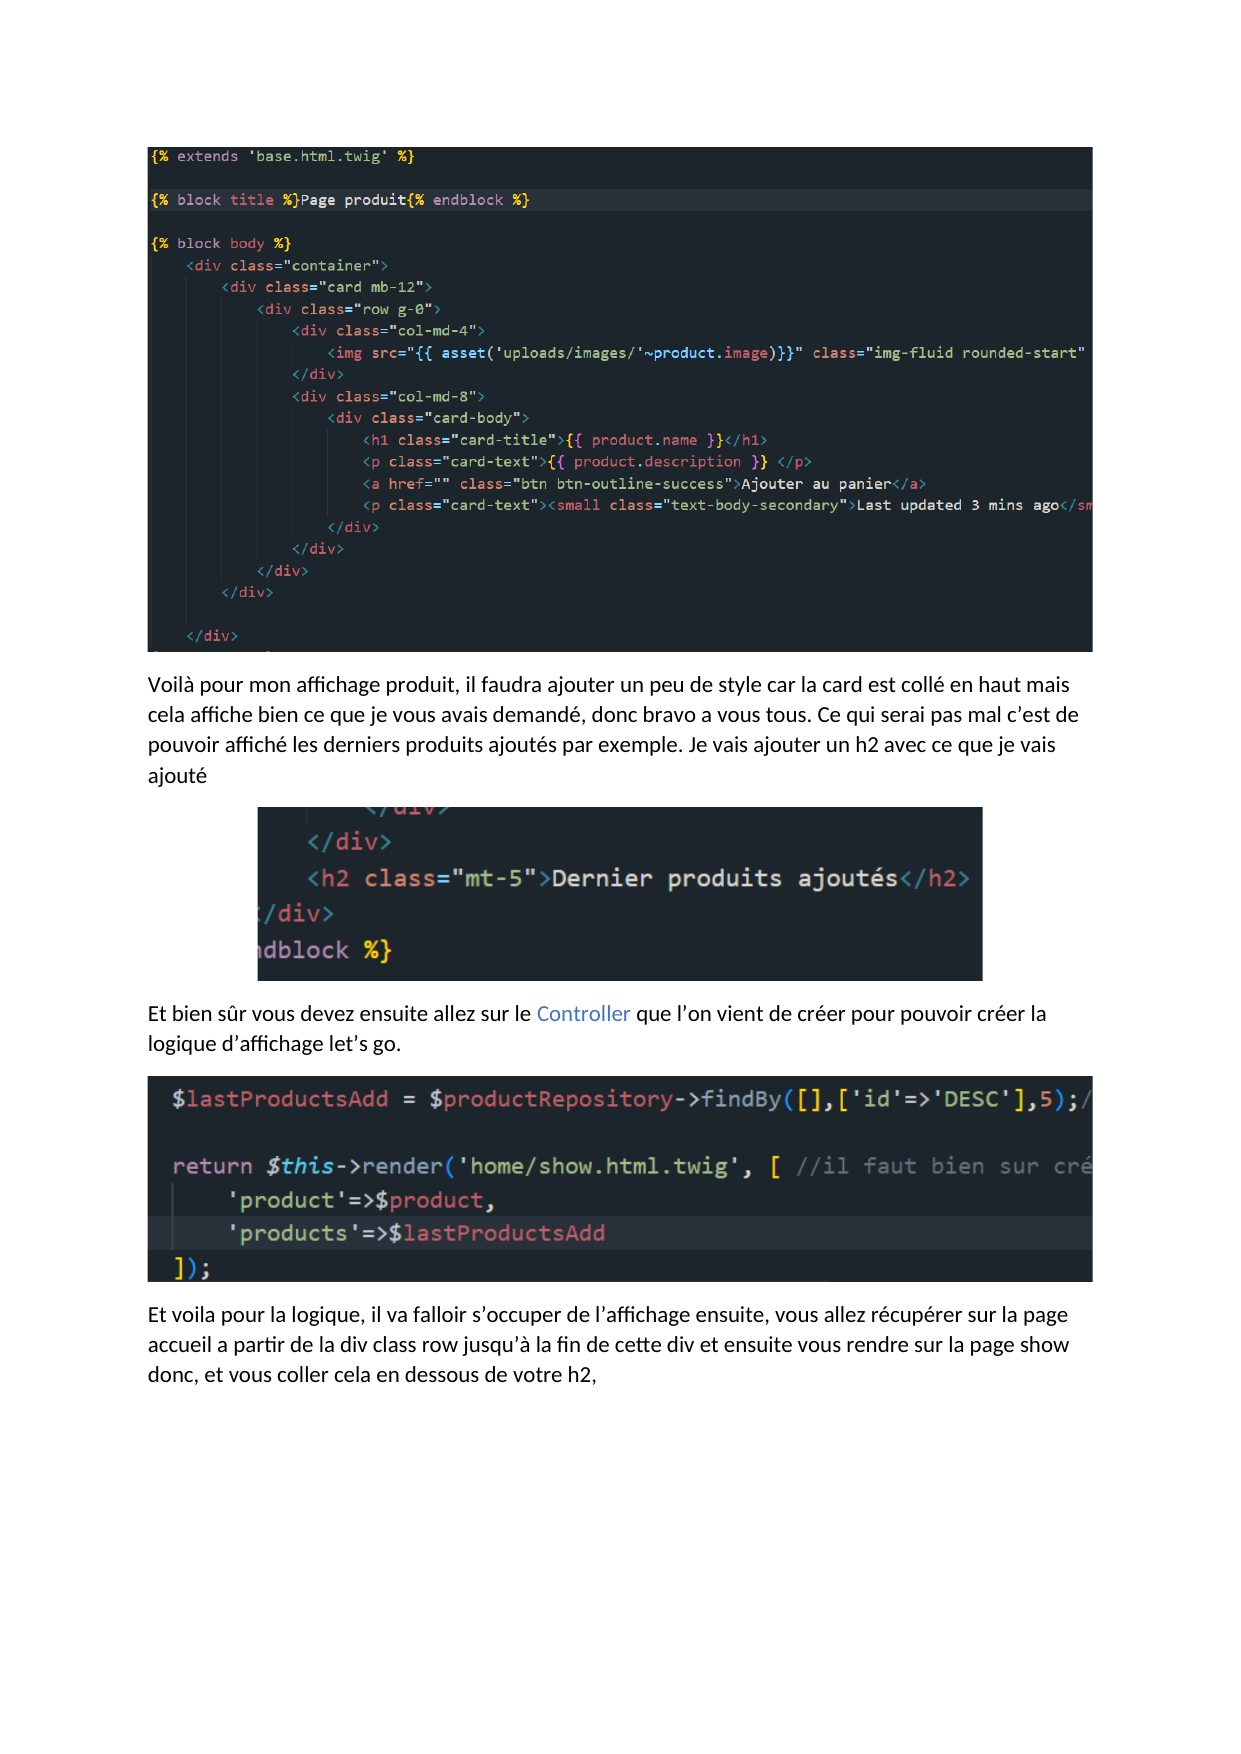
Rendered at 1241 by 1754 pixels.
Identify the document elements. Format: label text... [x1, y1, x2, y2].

text Voilà pour mon affichage produit, il faudra ajouter un peu de style car la card est collé en haut mais cela affiche bien ce que je vous avais demandé, donc bravo a vous tous. Ce qui serai pas mal c’est de pouvoir affiché les derniers produits ajoutés par exemple. Je vais ajouter un h2 avec ce que je vais ajouté [148, 670, 1093, 789]
text Et voila pour la logique, il va falloir s’occuper de l’affichage ensuite, vous allez récupérer sur la page accueil a partir de la div class row jusqu’à la fin de cette div et ensuite vous rendre sur la page show donc, et vous coller cela en dessous de votre h2, [148, 1300, 1093, 1389]
picture [147, 147, 1093, 652]
text Et bien sûr vous devez ensuite allez sur le Controller que l’on vient de créer pour pouvoir créer la logique d’affichage let’s go. [148, 999, 1093, 1057]
picture [147, 1076, 1093, 1282]
picture [257, 807, 983, 981]
